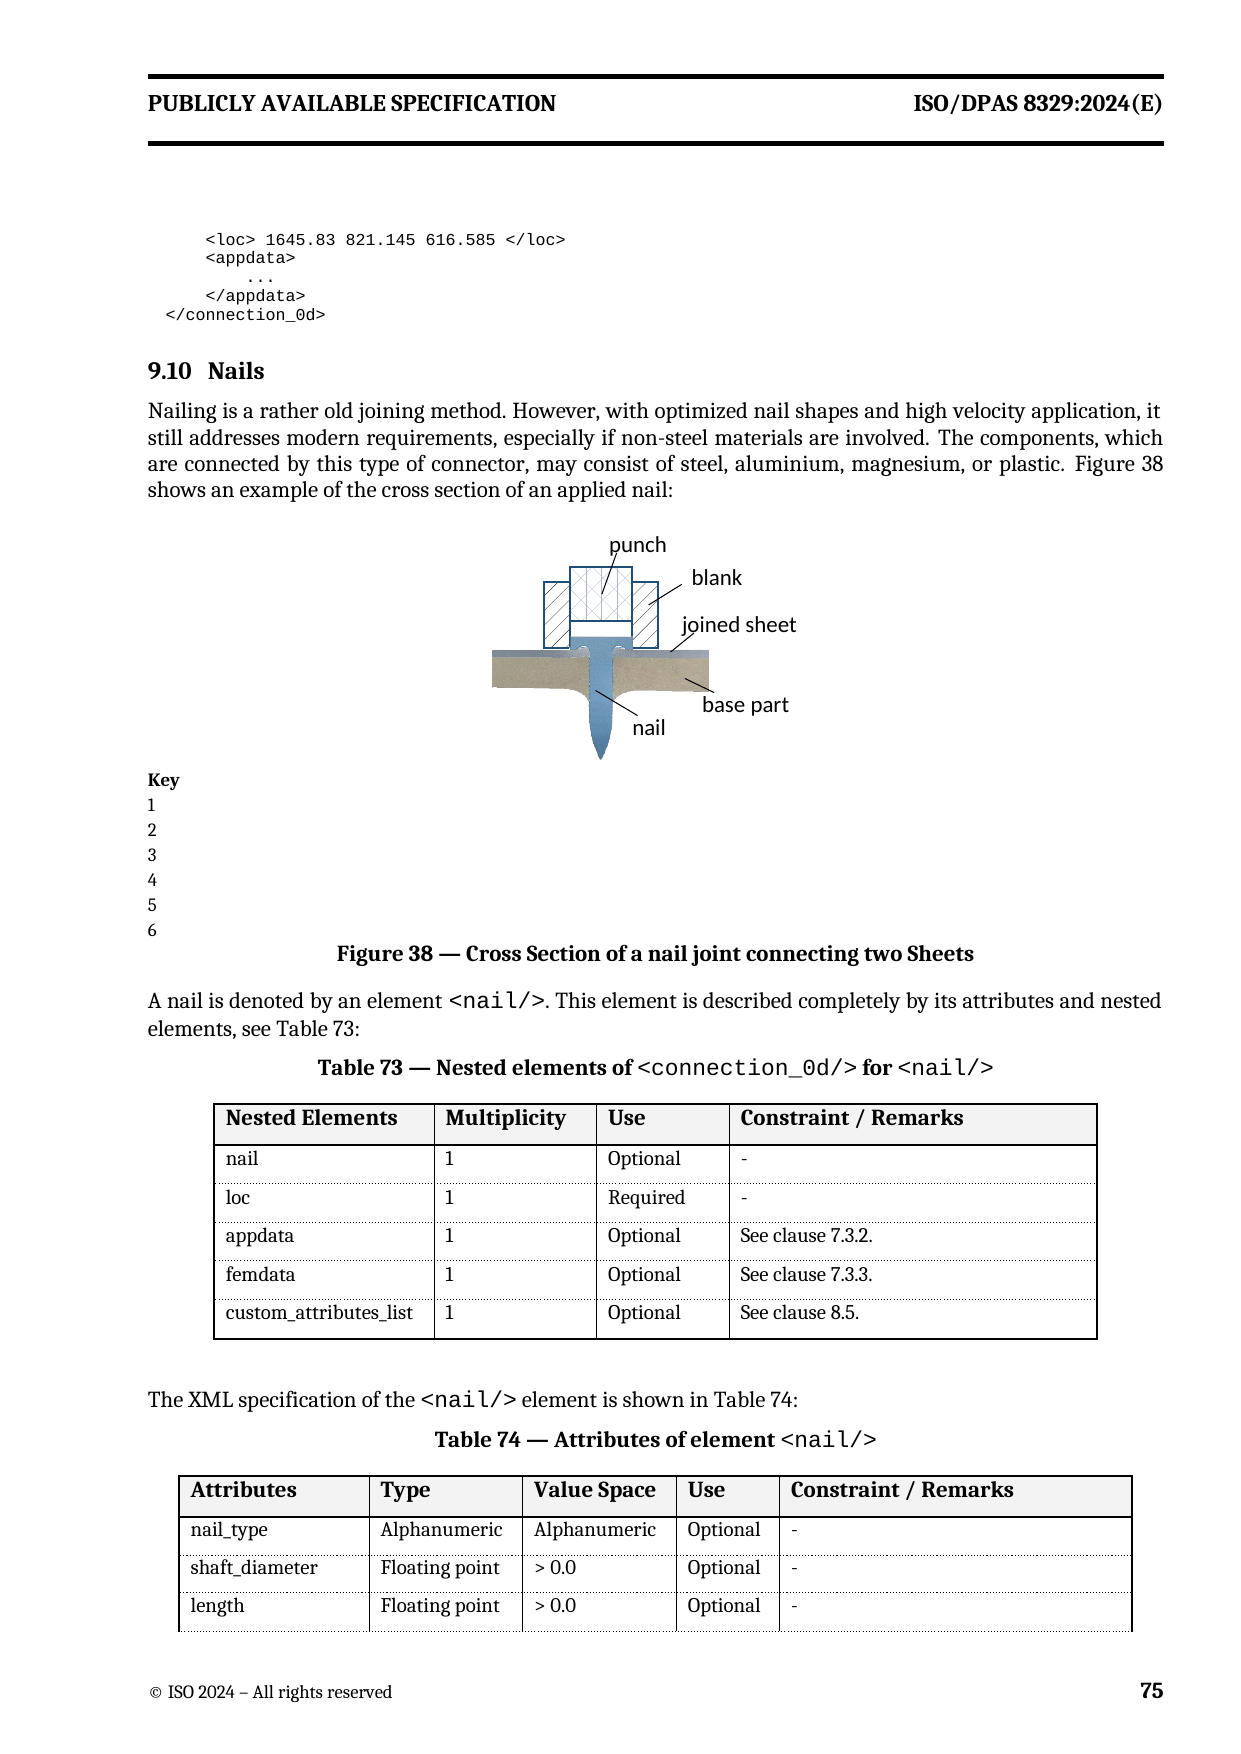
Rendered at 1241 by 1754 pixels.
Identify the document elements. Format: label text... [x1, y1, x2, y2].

text Key 1 2 3 4 5 6 [148, 766, 1163, 941]
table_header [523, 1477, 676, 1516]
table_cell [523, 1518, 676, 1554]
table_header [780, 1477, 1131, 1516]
text Table 74 — Attributes of element <nail/> [148, 1427, 1163, 1454]
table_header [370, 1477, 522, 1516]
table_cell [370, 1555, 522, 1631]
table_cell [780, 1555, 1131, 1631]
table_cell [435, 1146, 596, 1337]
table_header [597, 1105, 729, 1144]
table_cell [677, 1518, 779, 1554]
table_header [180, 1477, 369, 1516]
text ... [165, 269, 1146, 288]
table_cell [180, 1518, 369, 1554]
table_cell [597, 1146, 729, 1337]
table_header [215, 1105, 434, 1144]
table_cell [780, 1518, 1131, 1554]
text The XML specification of the <nail/> element is shown in Table 74: [148, 1387, 1163, 1414]
subtitle Nails [148, 357, 1163, 385]
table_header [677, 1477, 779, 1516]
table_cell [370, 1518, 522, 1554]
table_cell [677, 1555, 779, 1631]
text </connection_0d> [165, 307, 1146, 325]
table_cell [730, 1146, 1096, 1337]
text Nailing is a rather old joining method. However, with optimized nail shapes and high velocity application, it still addresses modern requirements, especially if non-steel materials are involved. The components, which are connected by this type of connector, may consist of steel, aluminium, magnesium, or plastic. Figure 38 shows an example of the cross section of an applied nail: [148, 398, 1163, 503]
text <appdata> [165, 250, 1146, 269]
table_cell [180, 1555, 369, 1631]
text <loc> 1645.83 821.145 616.585 </loc> [165, 231, 1146, 250]
text Figure 38 — Cross Section of a nail joint connecting two Sheets [148, 941, 1163, 967]
text </appdata> [165, 288, 1146, 307]
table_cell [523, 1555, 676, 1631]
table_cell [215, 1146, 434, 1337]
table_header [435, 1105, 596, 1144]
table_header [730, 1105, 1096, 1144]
text A nail is denoted by an element <nail/>. This element is described completely by its attributes and nested elements, see Table 73: [148, 988, 1163, 1042]
picture [492, 582, 709, 765]
text Table 73 — Nested elements of <connection_0d/> for <nail/> [148, 1054, 1163, 1082]
